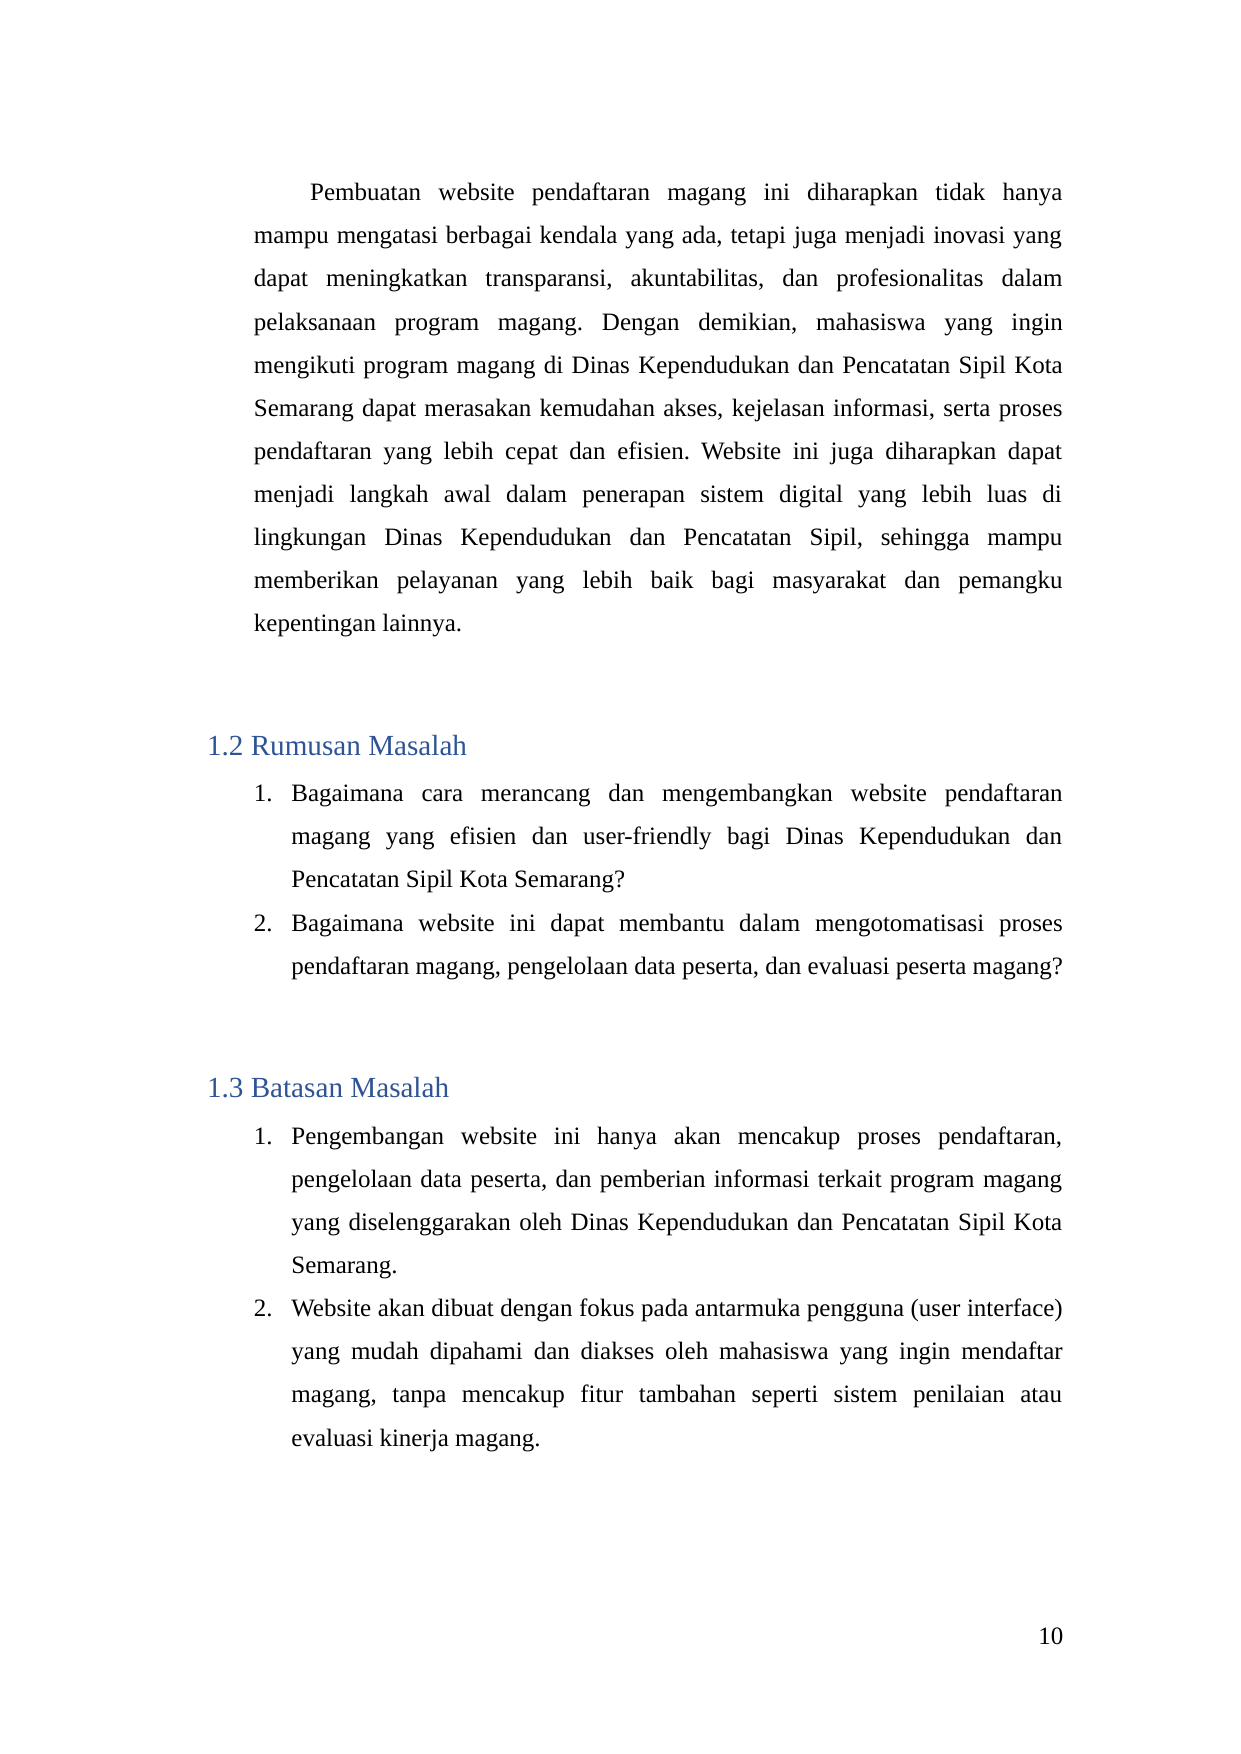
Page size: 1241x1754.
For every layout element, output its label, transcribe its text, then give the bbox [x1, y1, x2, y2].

text Pembuatan website pendaftaran magang ini diharapkan tidak hanya mampu mengatasi berbagai kendala yang ada, tetapi juga menjadi inovasi yang dapat meningkatkan transparansi, akuntabilitas, dan profesionalitas dalam pelaksanaan program magang. Dengan demikian, mahasiswa yang ingin mengikuti program magang di Dinas Kependudukan dan Pencatatan Sipil Kota Semarang dapat merasakan kemudahan akses, kejelasan informasi, serta proses pendaftaran yang lebih cepat dan efisien. Website ini juga diharapkan dapat menjadi langkah awal dalam penerapan sistem digital yang lebih luas di lingkungan Dinas Kependudukan dan Pencatatan Sipil, sehingga mampu memberikan pelayanan yang lebih baik bagi masyarakat dan pemangku kepentingan lainnya. [254, 177, 1063, 637]
list Pengembangan website ini hanya akan mencakup proses pendaftaran, pengelolaan data peserta, dan pemberian informasi terkait program magang yang diselenggarakan oleh Dinas Kependudukan dan Pencatatan Sipil Kota Semarang. [254, 1121, 1063, 1279]
subtitle 1.2 Rumusan Masalah [207, 728, 1063, 762]
list Bagaimana cara merancang dan mengembangkan website pendaftaran magang yang efisien dan user-friendly bagi Dinas Kependudukan dan Pencatatan Sipil Kota Semarang? [254, 778, 1063, 893]
list Website akan dibuat dengan fokus pada antarmuka pengguna (user interface) yang mudah dipahami dan diakses oleh mahasiswa yang ingin mendaftar magang, tanpa mencakup fitur tambahan seperti sistem penilaian atau evaluasi kinerja magang. [254, 1293, 1063, 1451]
list Bagaimana website ini dapat membantu dalam mengotomatisasi proses pendaftaran magang, pengelolaan data peserta, dan evaluasi peserta magang? [254, 908, 1063, 979]
subtitle 1.3 Batasan Masalah [207, 1070, 1063, 1104]
